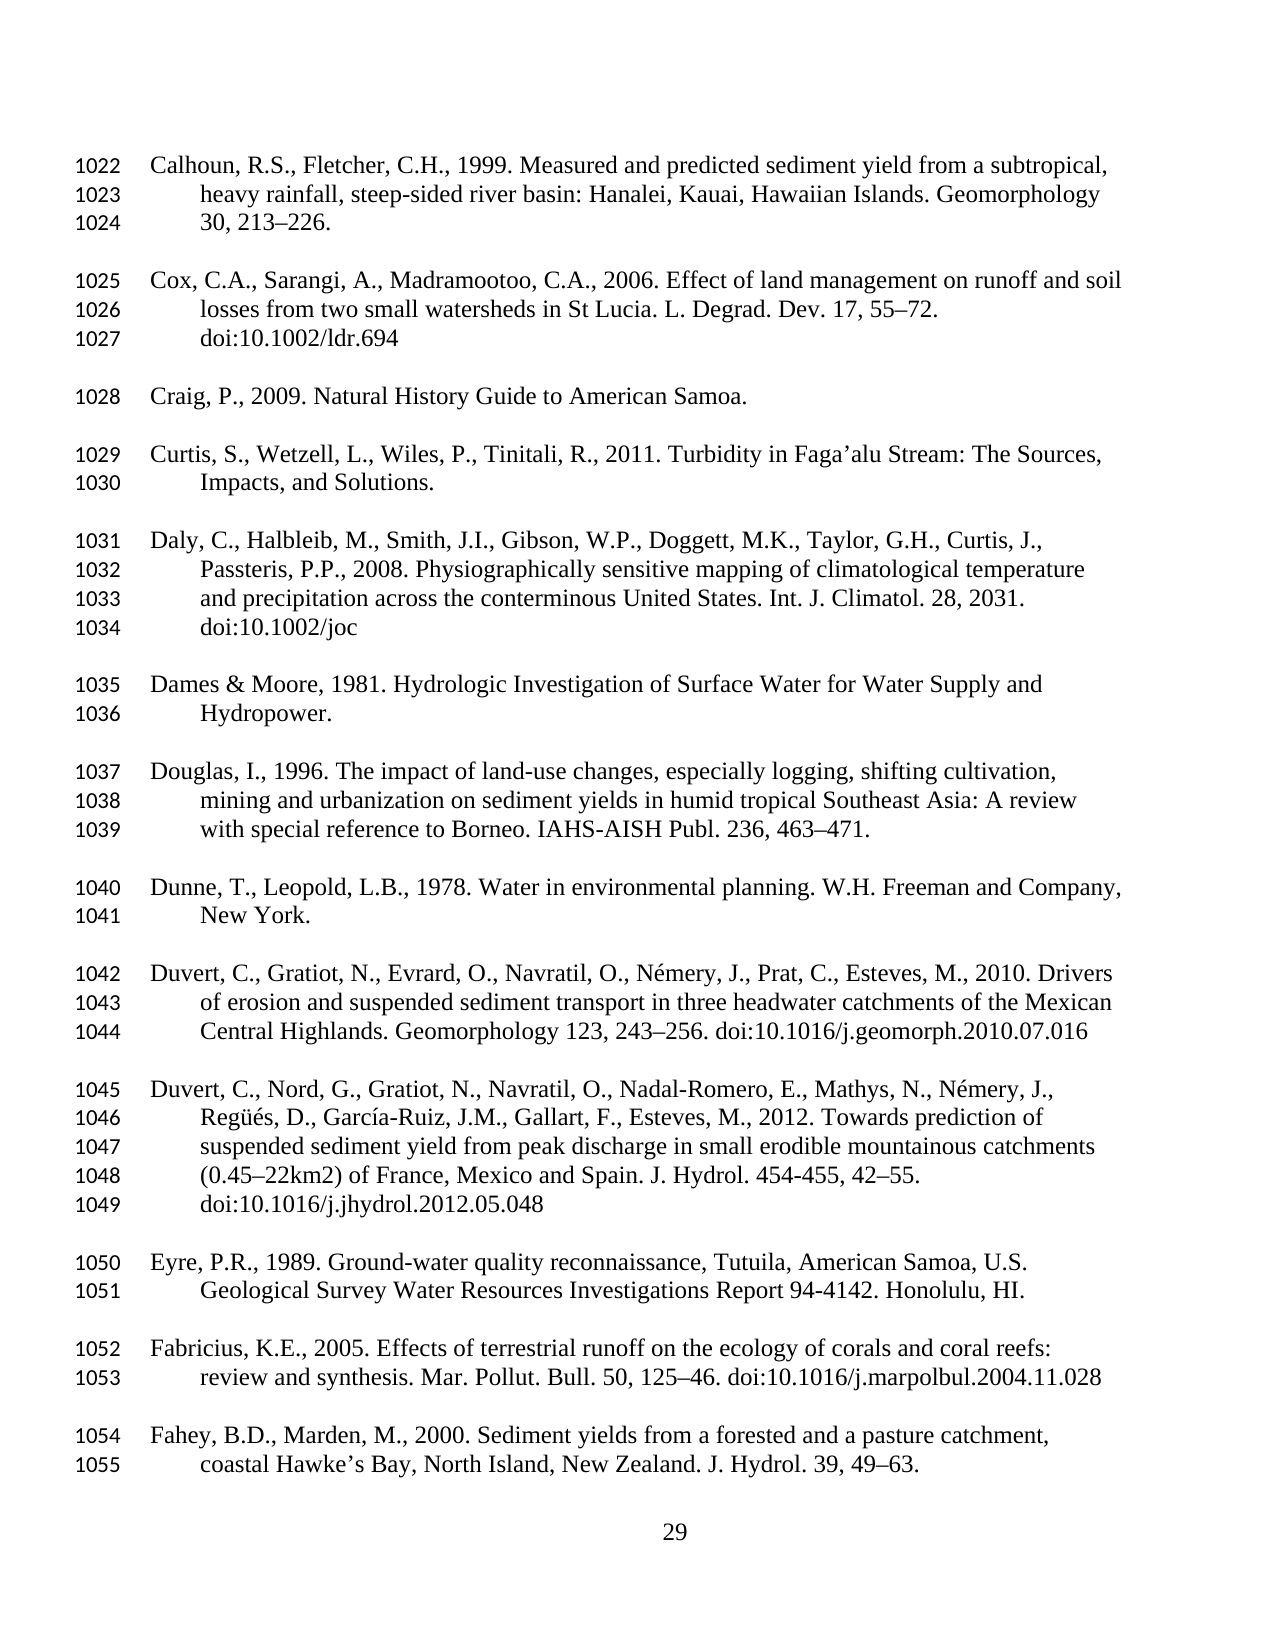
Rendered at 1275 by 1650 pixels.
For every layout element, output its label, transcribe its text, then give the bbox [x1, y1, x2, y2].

text Fahey, B.D., Marden, M., 2000. Sediment yields from a forested and a pasture catchment, coastal Hawke’s Bay, North Island, New Zealand. J. Hydrol. 39, 49–63. [150, 1420, 1125, 1477]
text Fabricius, K.E., 2005. Effects of terrestrial runoff on the ecology of corals and coral reefs: review and synthesis. Mar. Pollut. Bull. 50, 125–46. doi:10.1016/j.marpolbul.2004.11.028 [150, 1333, 1125, 1391]
text Duvert, C., Nord, G., Gratiot, N., Navratil, O., Nadal-Romero, E., Mathys, N., Némery, J., Regüés, D., García-Ruiz, J.M., Gallart, F., Esteves, M., 2012. Towards prediction of suspended sediment yield from peak discharge in small erodible mountainous catchments (0.45–22km2) of France, Mexico and Spain. J. Hydrol. 454-455, 42–55. doi:10.1016/j.jhydrol.2012.05.048 [150, 1074, 1125, 1217]
text Douglas, I., 1996. The impact of land-use changes, especially logging, shifting cultivation, mining and urbanization on sediment yields in humid tropical Southeast Asia: A review with special reference to Borneo. IAHS-AISH Publ. 236, 463–471. [150, 756, 1125, 842]
text Daly, C., Halbleib, M., Smith, J.I., Gibson, W.P., Doggett, M.K., Taylor, G.H., Curtis, J., Passteris, P.P., 2008. Physiographically sensitive mapping of climatological temperature and precipitation across the conterminous United States. Int. J. Climatol. 28, 2031. doi:10.1002/joc [150, 525, 1125, 640]
text Cox, C.A., Sarangi, A., Madramootoo, C.A., 2006. Effect of land management on runoff and soil losses from two small watersheds in St Lucia. L. Degrad. Dev. 17, 55–72. doi:10.1002/ldr.694 [150, 265, 1125, 352]
text Craig, P., 2009. Natural History Guide to American Samoa. [150, 381, 1125, 409]
text Calhoun, R.S., Fletcher, C.H., 1999. Measured and predicted sediment yield from a subtropical, heavy rainfall, steep-sided river basin: Hanalei, Kauai, Hawaiian Islands. Geomorphology 30, 213–226. [150, 150, 1125, 236]
text Eyre, P.R., 1989. Ground-water quality reconnaissance, Tutuila, American Samoa, U.S. Geological Survey Water Resources Investigations Report 94-4142. Honolulu, HI. [150, 1247, 1125, 1304]
text Dames & Moore, 1981. Hydrologic Investigation of Surface Water for Water Supply and Hydropower. [150, 669, 1125, 727]
text Duvert, C., Gratiot, N., Evrard, O., Navratil, O., Némery, J., Prat, C., Esteves, M., 2010. Drivers of erosion and suspended sediment transport in three headwater catchments of the Mexican Central Highlands. Geomorphology 123, 243–256. doi:10.1016/j.geomorph.2010.07.016 [150, 958, 1125, 1044]
text Dunne, T., Leopold, L.B., 1978. Water in environmental planning. W.H. Freeman and Company, New York. [150, 872, 1125, 929]
text Curtis, S., Wetzell, L., Wiles, P., Tinitali, R., 2011. Turbidity in Faga’alu Stream: The Sources, Impacts, and Solutions. [150, 439, 1125, 496]
